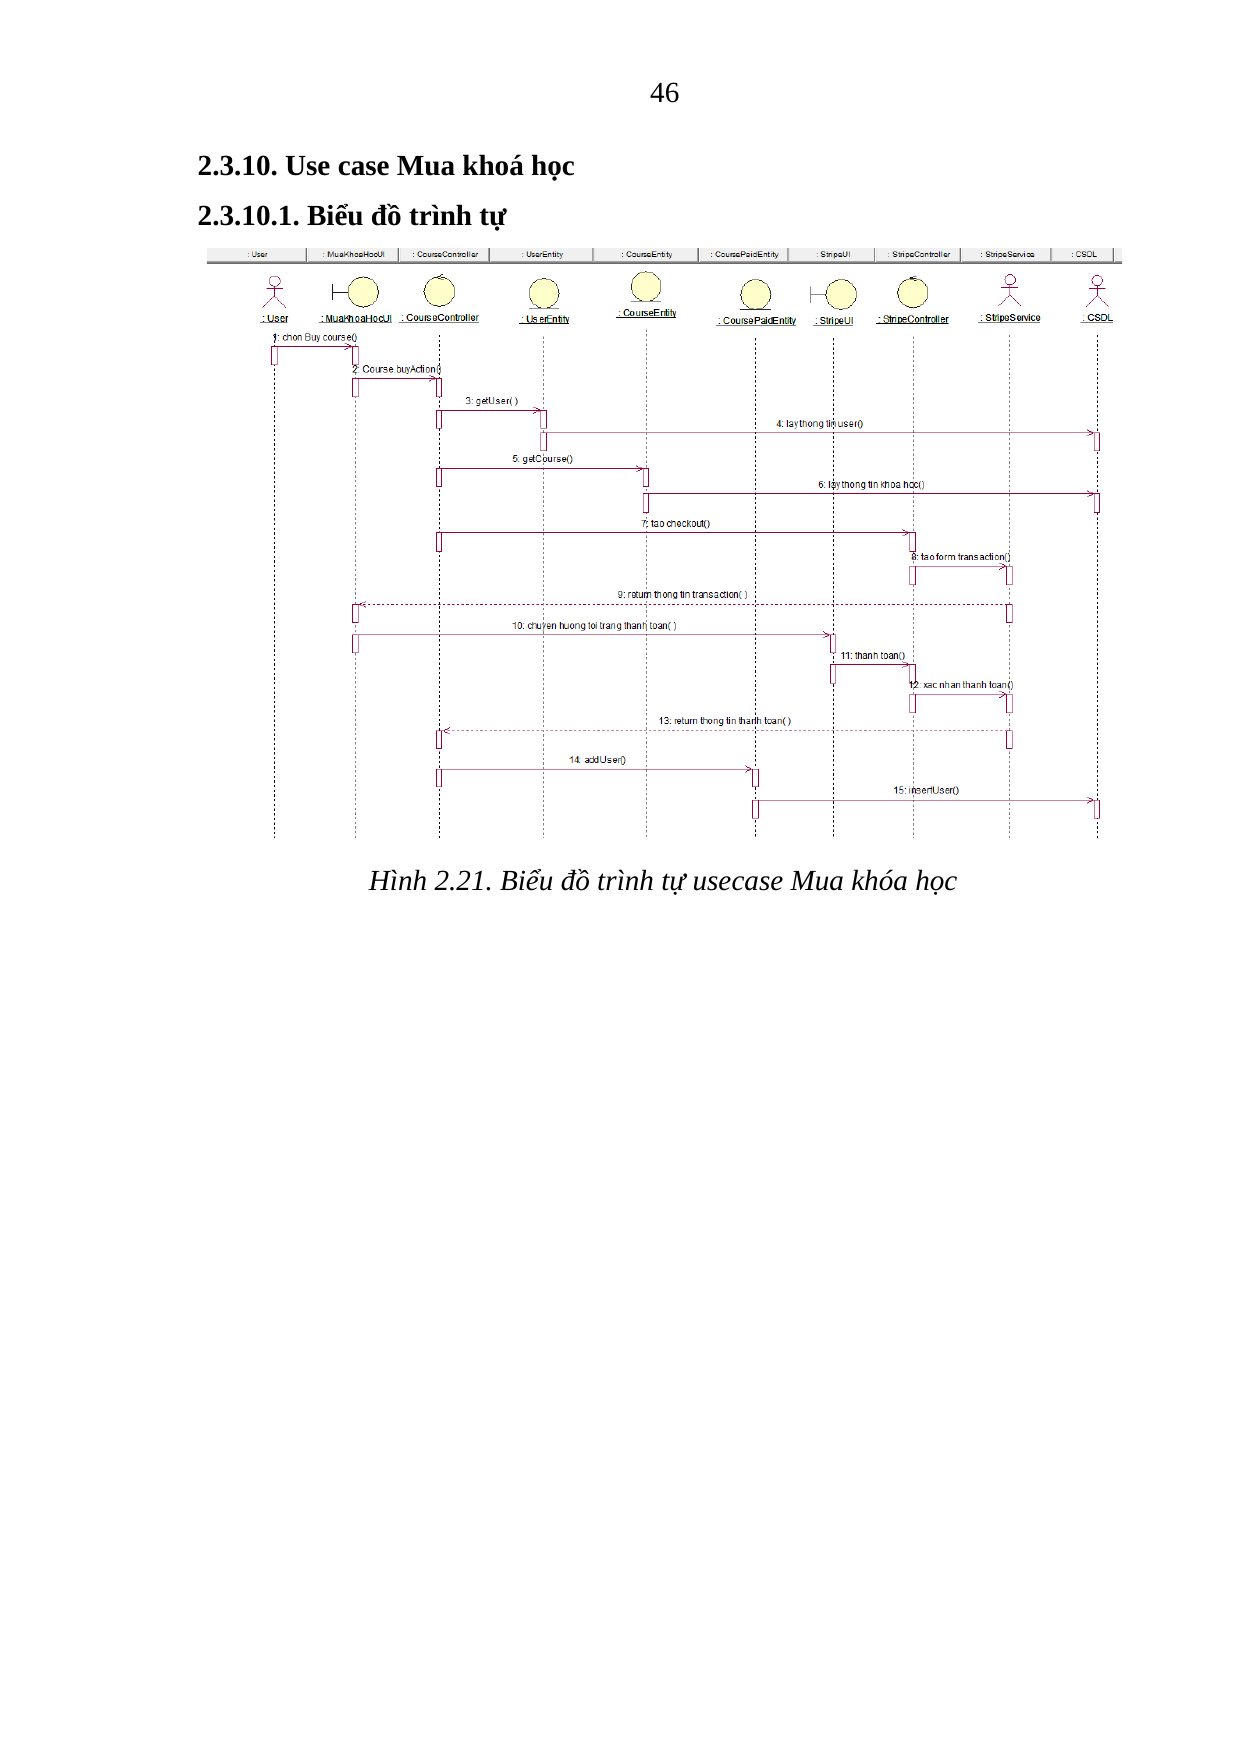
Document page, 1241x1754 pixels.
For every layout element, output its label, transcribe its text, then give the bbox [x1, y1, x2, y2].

picture [206, 248, 1123, 847]
text Hình 2.21. Biểu đồ trình tự usecase Mua khóa học [207, 863, 1122, 897]
subtitle 2.3.10. Use case Mua khoá học [197, 148, 1122, 181]
subtitle 2.3.10.1. Biểu đồ trình tự [197, 198, 1122, 232]
